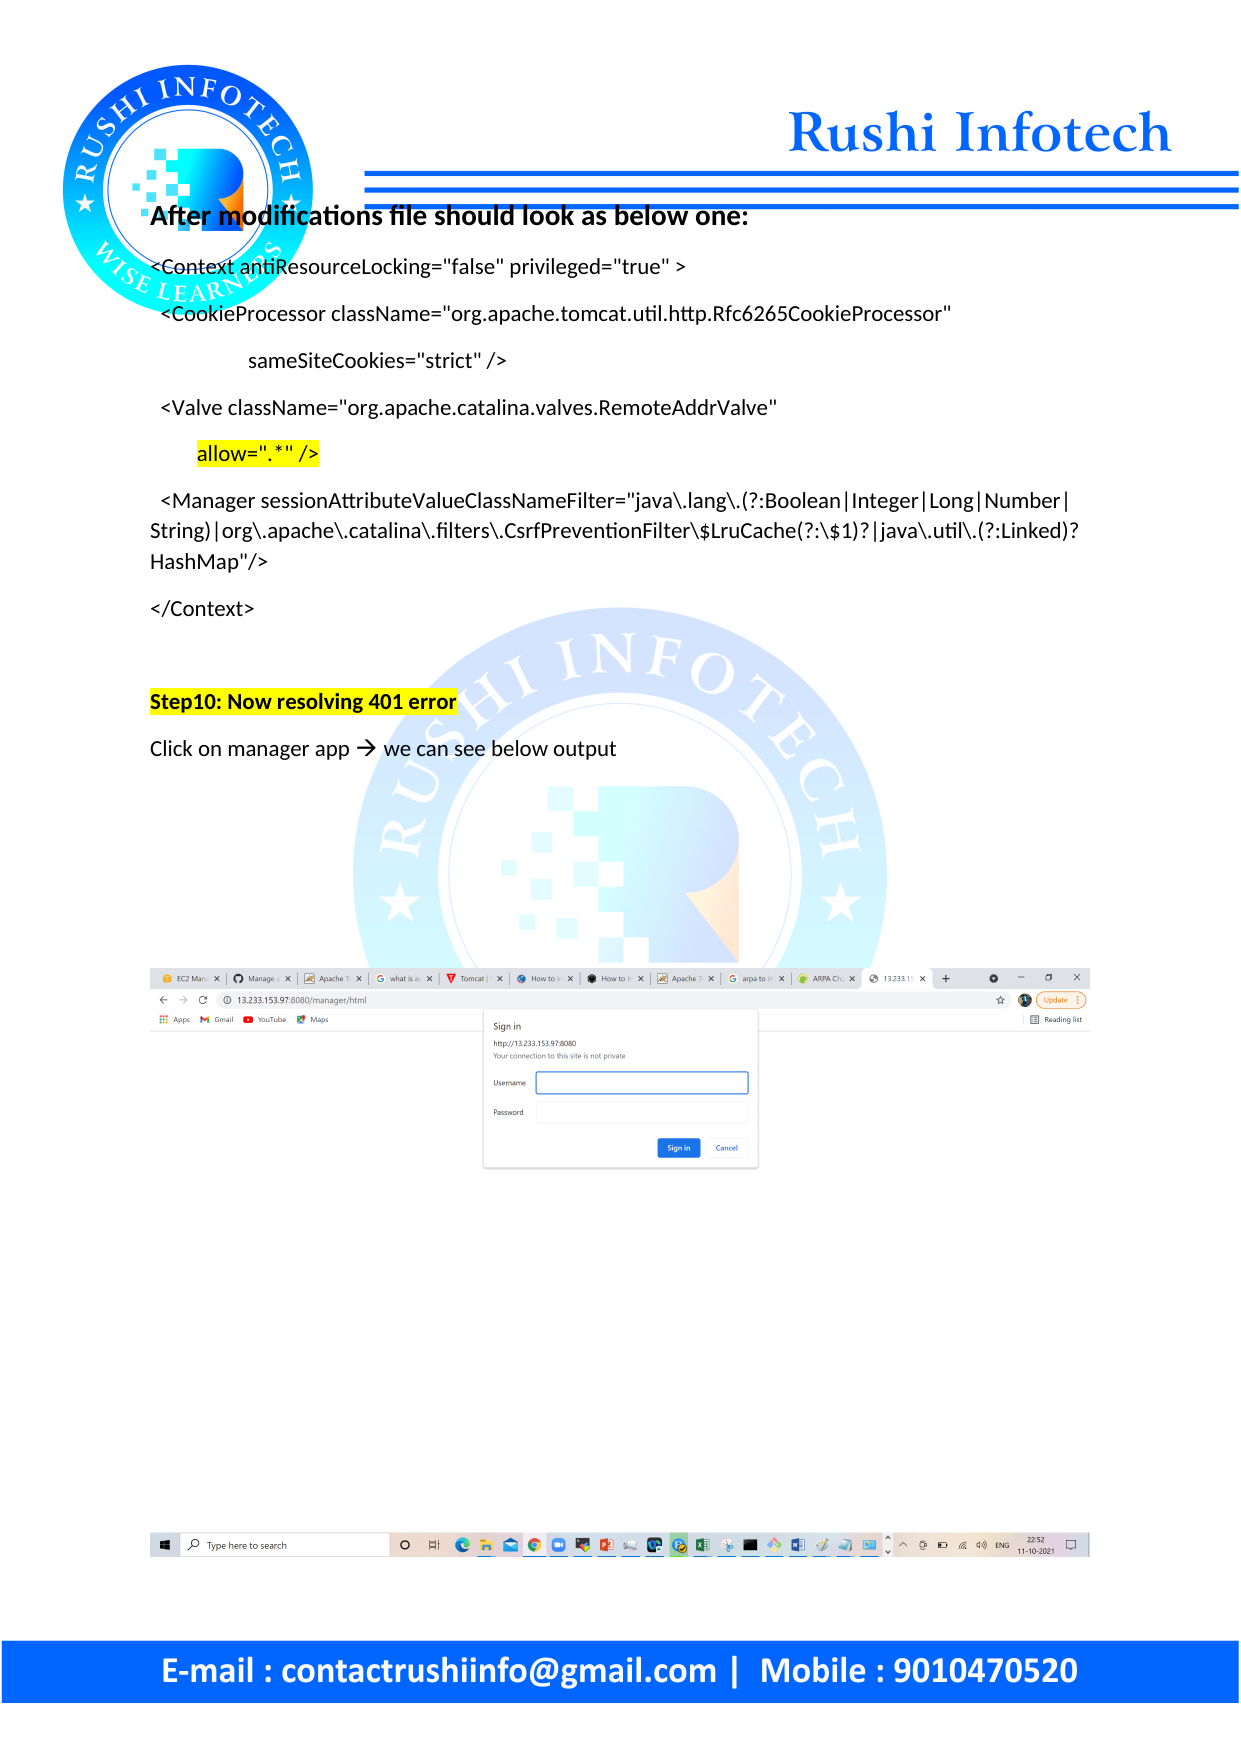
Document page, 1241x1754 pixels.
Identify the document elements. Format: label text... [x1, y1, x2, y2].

text allow=".*" /> [150, 439, 1090, 467]
text <Context antiResourceLocking="false" privileged="true" > [150, 252, 1090, 280]
text <CookieProcessor className="org.apache.tomcat.util.http.Rfc6265CookieProcessor" [150, 299, 1090, 327]
text sameSiteCookies="strict" /> [150, 346, 1090, 374]
text After modifications file should look as below one: [150, 197, 1090, 232]
text </Context> [150, 594, 1090, 622]
text <Valve className="org.apache.catalina.valves.RemoteAddrValve" [150, 393, 1090, 421]
text Step10: Now resolving 401 error [150, 687, 1090, 715]
text Click on manager app we can see below output [150, 734, 1090, 762]
picture [1, 0, 1239, 1749]
